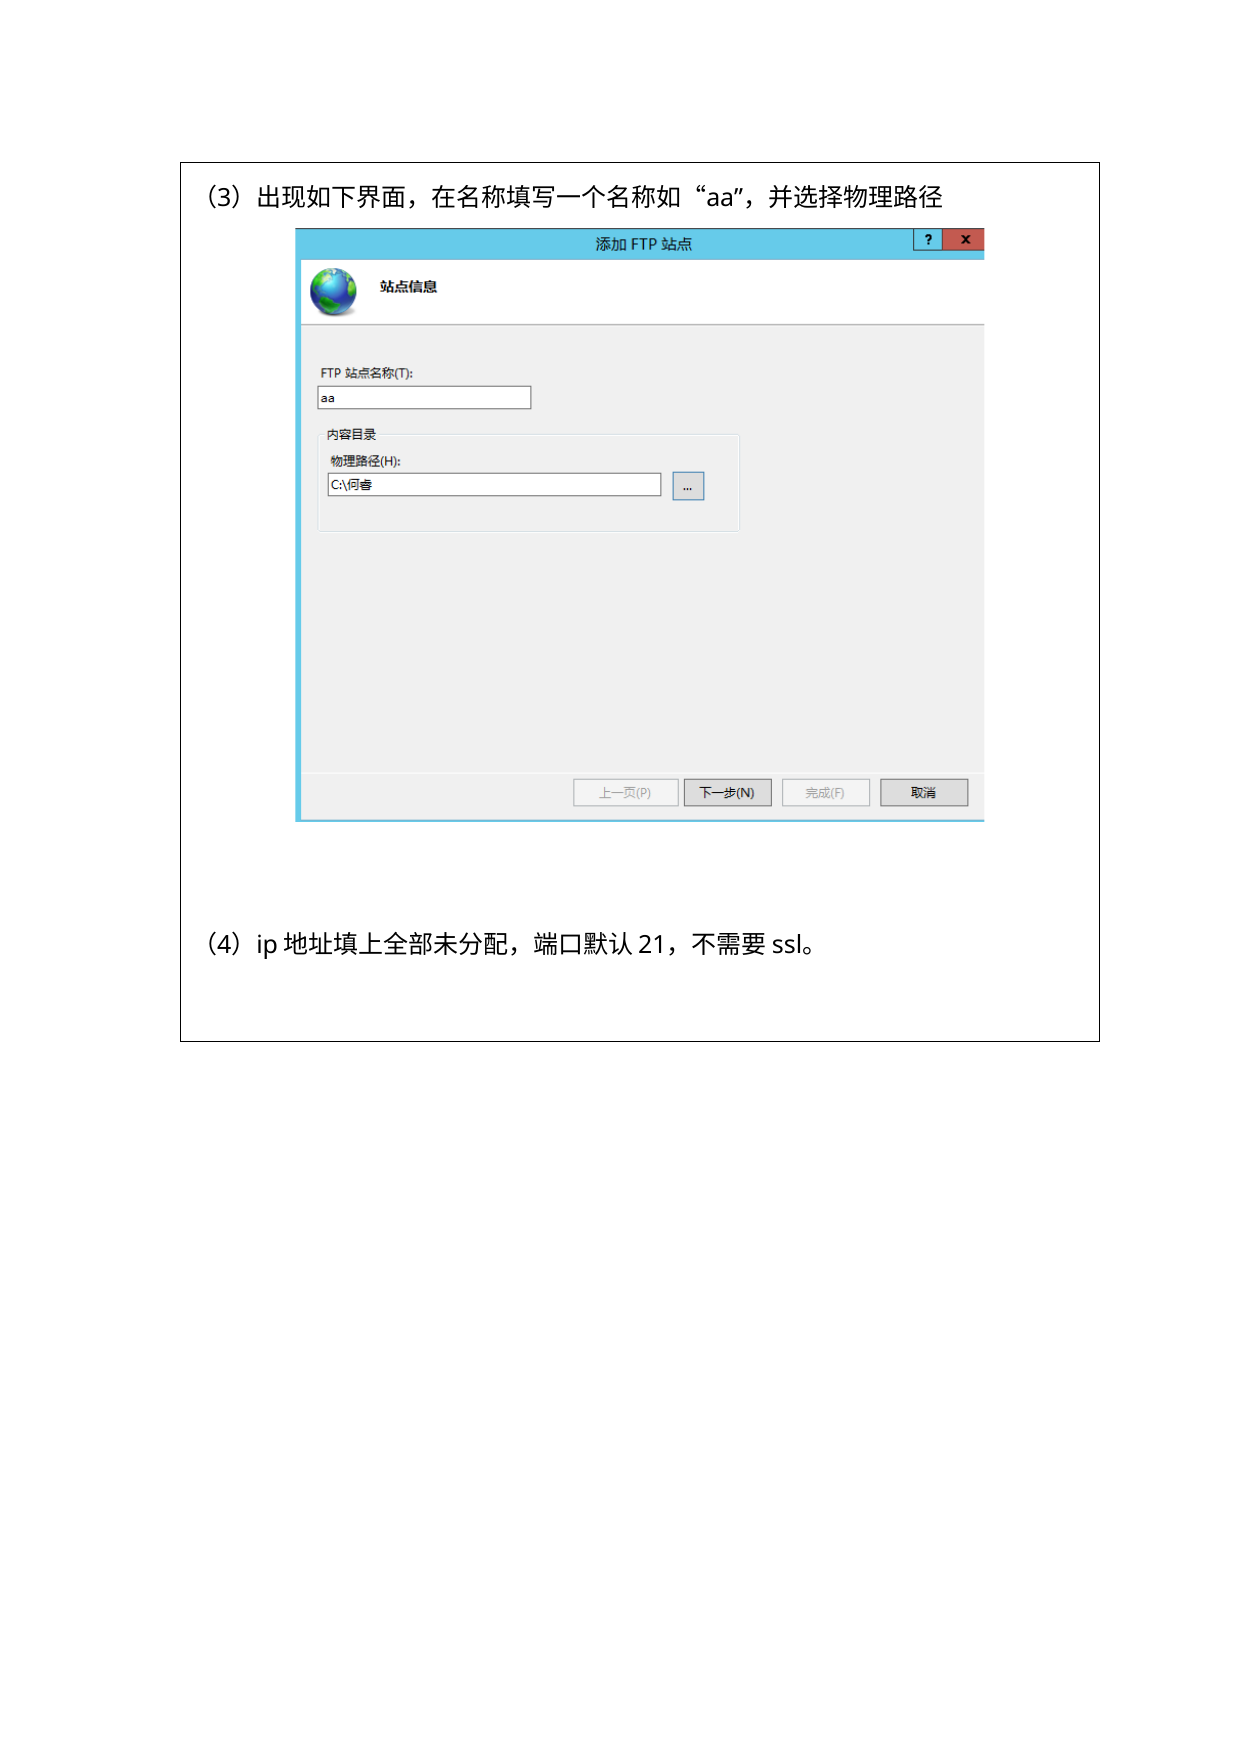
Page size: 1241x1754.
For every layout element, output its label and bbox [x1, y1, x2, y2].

picture [295, 228, 985, 822]
table_cell [181, 163, 1099, 1041]
